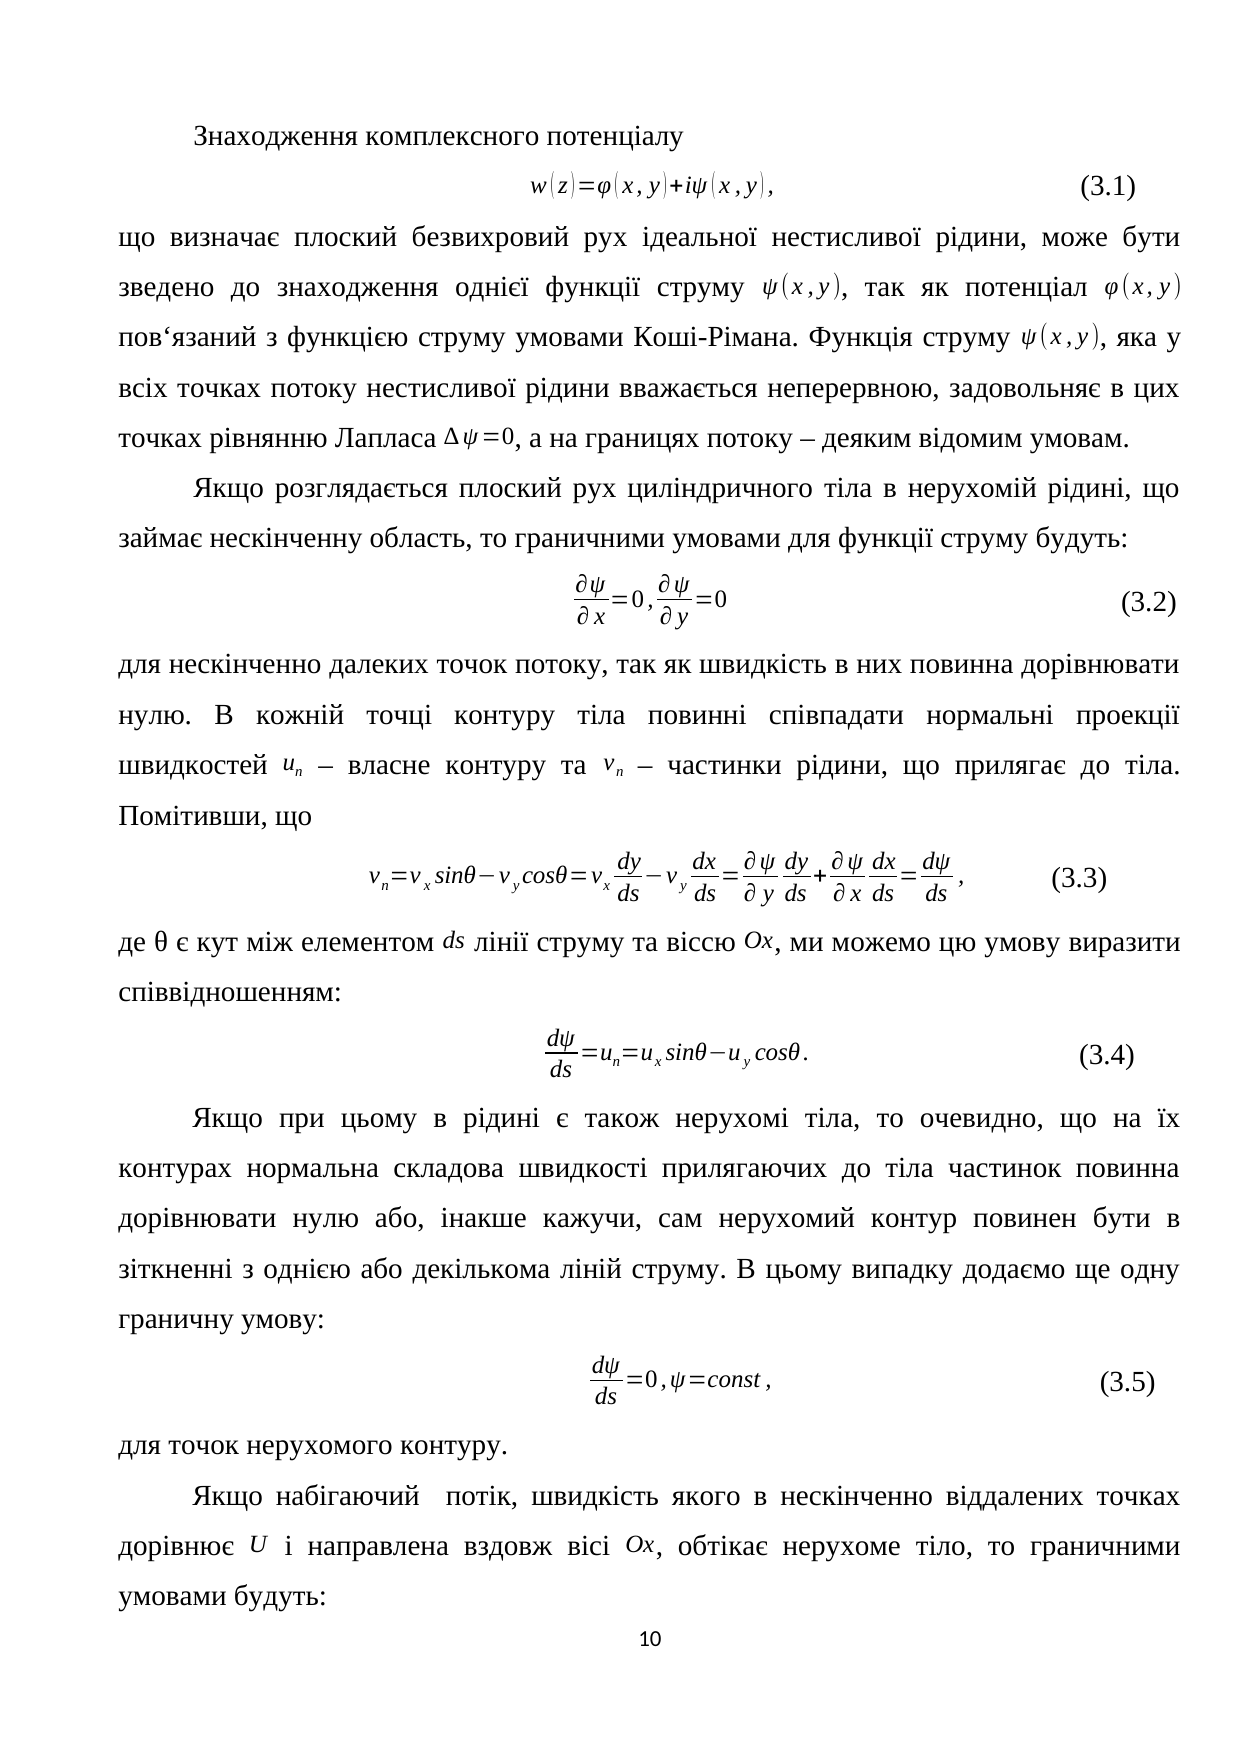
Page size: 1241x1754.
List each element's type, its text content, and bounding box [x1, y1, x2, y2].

text Якщо набігаючий потік, швидкість якого в нескінченно віддалених точках дорівнює і направлена вздовж вісі , обтікає нерухоме тіло, то граничними умовами будуть: [118, 1478, 1181, 1612]
text де θ є кут між елементом лінії струму та віссю , ми можемо цю умову виразити співвідношенням: [118, 924, 1181, 1007]
text (3.1) [118, 168, 1181, 202]
text (3.5) [118, 1352, 1181, 1411]
text Якщо при цьому в рідині є також нерухомі тіла, то очевидно, що на їх контурах нормальна складова швидкості прилягаючих до тіла частинок повинна дорівнювати нулю або, інакше кажучи, сам нерухомий контур повинен бути в зіткненні з однією або декількома ліній струму. В цьому випадку додаємо ще одну граничну умову: [118, 1100, 1181, 1335]
text Якщо розглядається плоский рух циліндричного тіла в нерухомій рідині, що займає нескінченну область, то граничними умовами для функції струму будуть: [118, 470, 1181, 554]
text (3.3) [118, 848, 1181, 907]
text Знаходження комплексного потенціалу [118, 118, 1181, 152]
text (3.4) [118, 1024, 1181, 1083]
text що визначає плоский безвихровий рух ідеальної нестисливої рідини, може бути зведено до знаходження однієї функції струму , так як потенціал пов‘язаний з функцією струму умовами Коші-Рімана. Функція струму , яка у всіх точках потоку нестисливої рідини вважається неперервною, задовольняє в цих точках рівнянню Лапласа , а на границях потоку – деяким відомим умовам. [118, 219, 1181, 453]
text для точок нерухомого контуру. [118, 1427, 1181, 1461]
text для нескінченно далеких точок потоку, так як швидкість в них повинна дорівнювати нулю. В кожній точці контуру тіла повинні співпадати нормальні проекції швидкостей – власне контуру та – частинки рідини, що прилягає до тіла. Помітивши, що [118, 647, 1181, 831]
text (3.2) [118, 571, 1181, 630]
